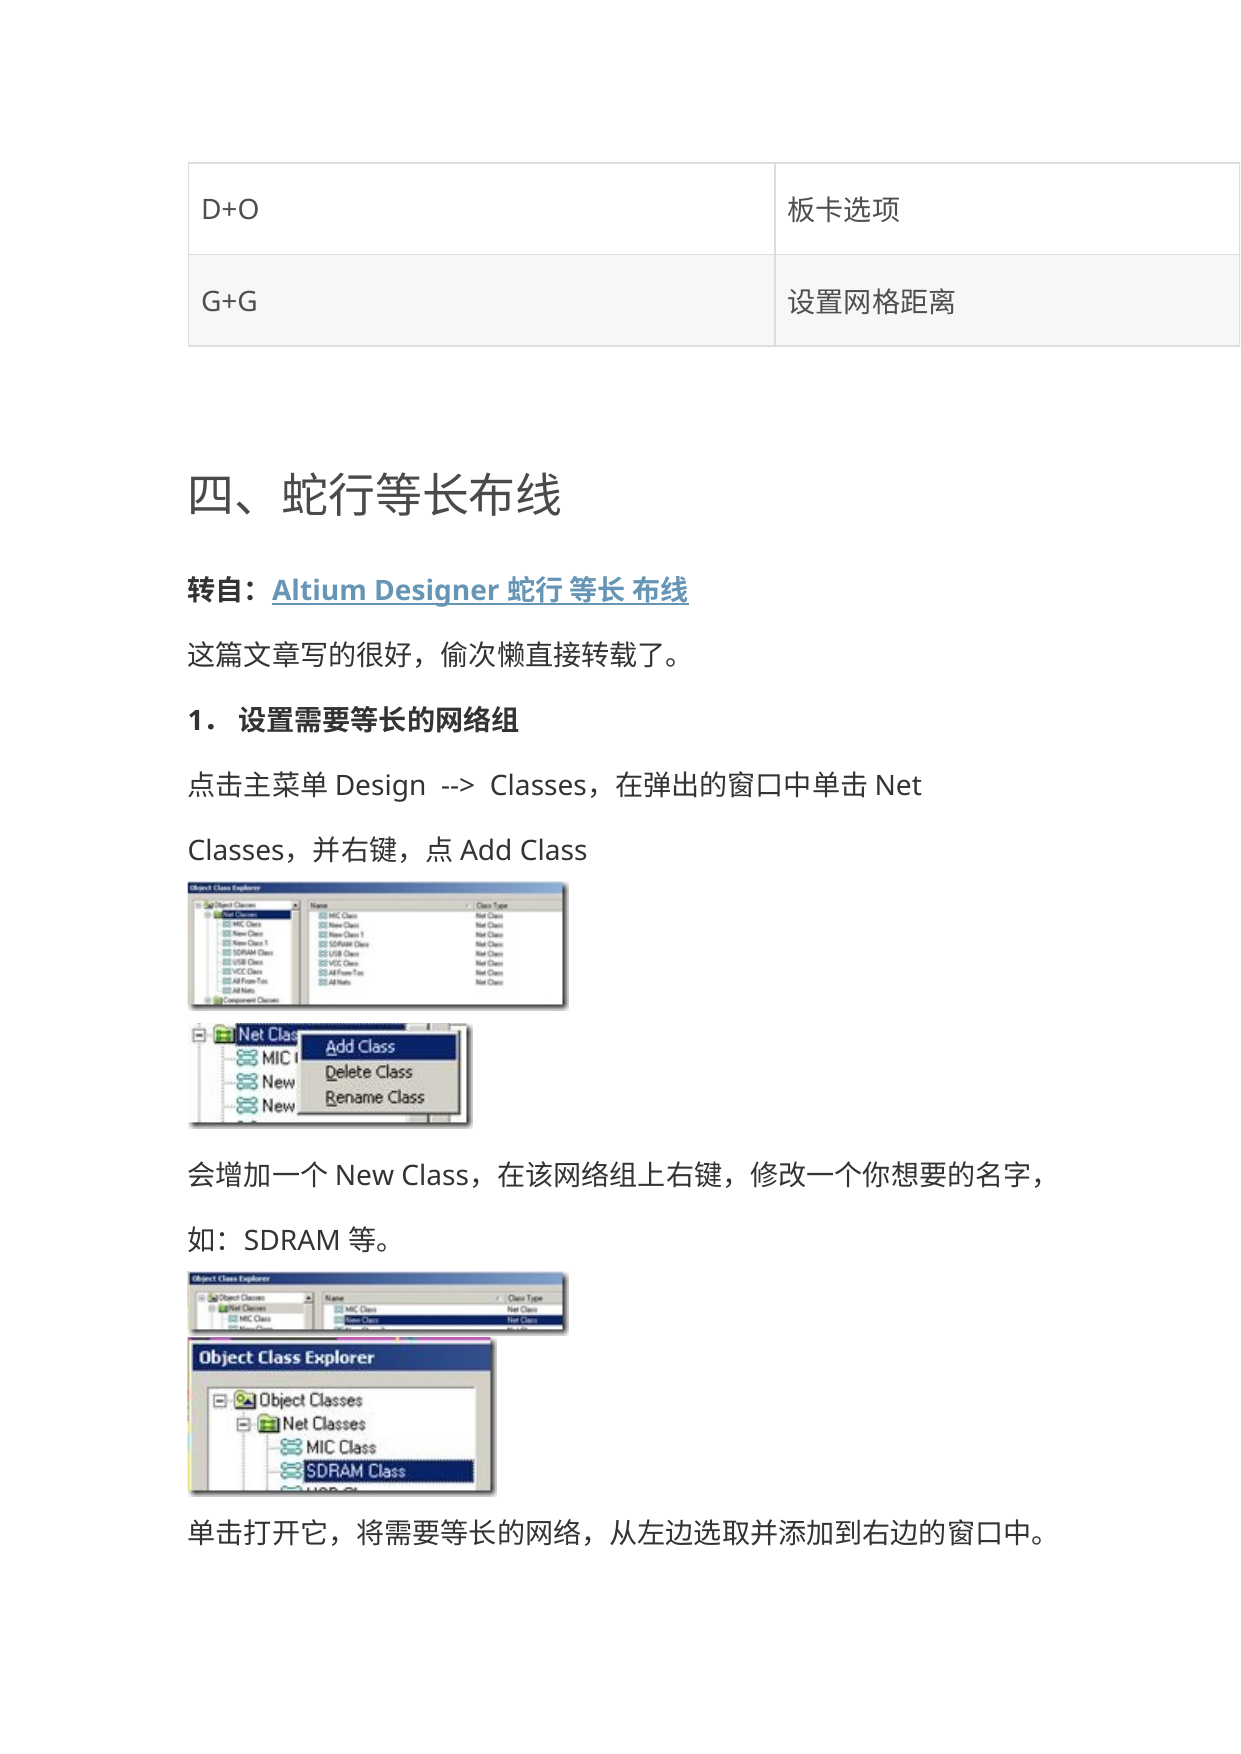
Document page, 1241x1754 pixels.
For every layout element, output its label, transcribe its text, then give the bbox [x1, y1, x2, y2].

picture [187, 1337, 497, 1497]
table_cell 设置网格距离 [776, 255, 1239, 345]
text 点击主菜单 Design --> Classes，在弹出的窗口中单击 Net Classes，并右键，点 Add Class [187, 751, 1053, 881]
table_cell 板卡选项 [776, 164, 1239, 253]
picture [187, 881, 569, 1011]
table_cell G+G [189, 255, 774, 345]
text 转自：Altium Designer 蛇行 等长 布线 [187, 556, 1053, 621]
picture [187, 1023, 473, 1129]
picture [187, 1271, 569, 1336]
table_cell D+O [189, 164, 774, 253]
text 这篇文章写的很好，偷次懒直接转载了。 [187, 621, 1053, 686]
text 1． 设置需要等长的网络组 [187, 686, 1053, 751]
text 会增加一个 New Class，在该网络组上右键，修改一个你想要的名字，如：SDRAM 等。 [187, 1141, 1053, 1271]
text 单击打开它，将需要等长的网络，从左边选取并添加到右边的窗口中。 [187, 1498, 1053, 1563]
text 四、蛇行等长布线 [187, 443, 1053, 540]
